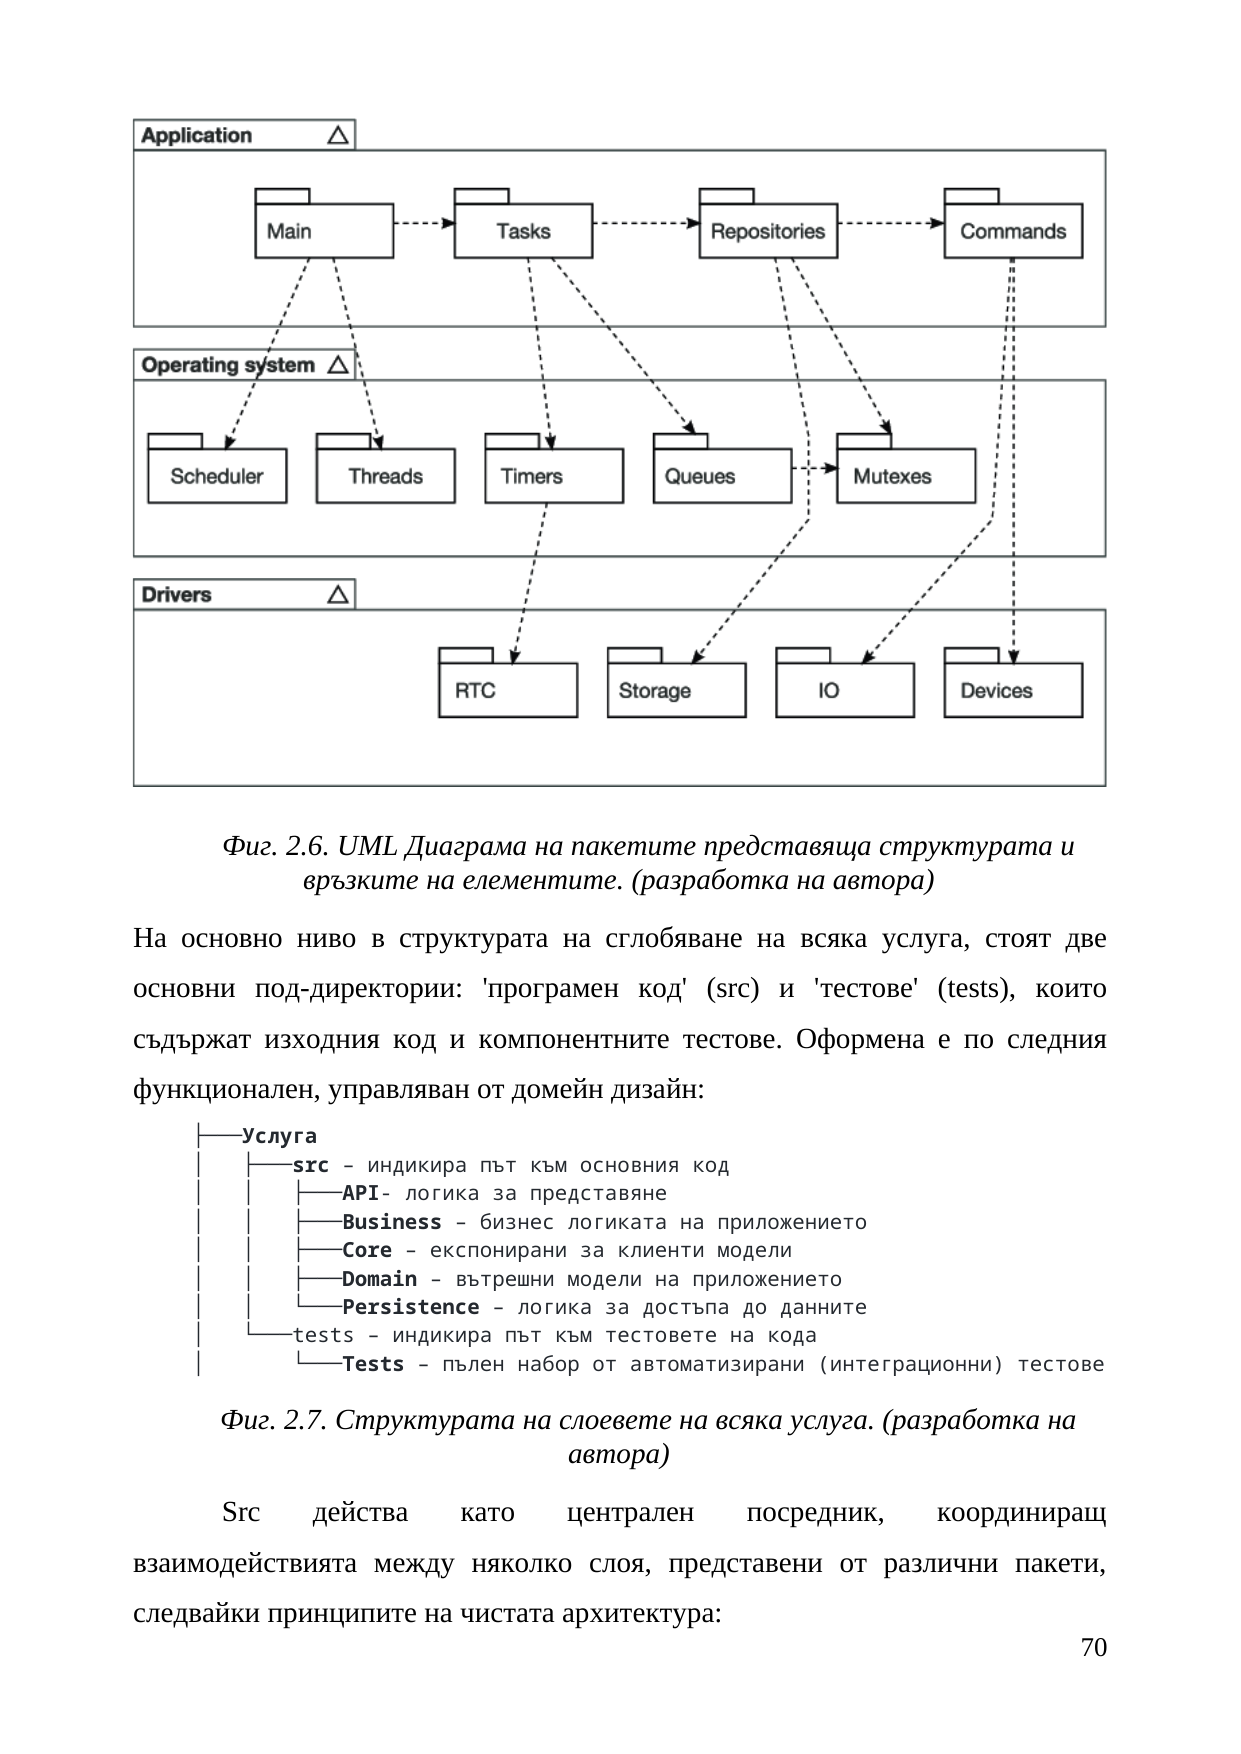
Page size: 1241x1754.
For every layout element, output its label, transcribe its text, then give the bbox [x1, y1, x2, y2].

text │ └───Tests – пълен набор от автоматизирани (интеграционни) тестове [133, 1349, 1107, 1377]
text │ ├───src – индикира път към основния код [133, 1150, 1107, 1178]
text Src действа като централен посредник, координиращ взаимодействията между няколко слоя, представени от различни пакети, следвайки принципите на чистата архитектура: [133, 1494, 1107, 1629]
text На основно ниво в структурата на сглобяване на всяка услуга, стоят две основни под-директории: 'програмен код' (src) и 'тестове' (tests), които съдържат изходния код и компонентните тестове. Оформена е по следния функционален, управляван от домейн дизайн: [133, 920, 1107, 1105]
title Фиг. 2.6. UML Диаграма на пакетите представяща структурата и връзките на елементите. (разработка на автора) [133, 828, 1107, 895]
title Фиг. 2.7. Структурата на слоевете на всяка услуга. (разработка на автора) [133, 1402, 1107, 1469]
text ├───Услуга [133, 1122, 1107, 1150]
text │ │ ├───Domain – вътрешни модели на приложението [133, 1264, 1107, 1292]
text │ │ ├───Business – бизнес логиката на приложението [133, 1207, 1107, 1235]
picture [132, 118, 1108, 787]
text │ │ └───Persistence – логика за достъпа до данните [133, 1292, 1107, 1321]
text │ │ ├───API- логика за представяне [133, 1178, 1107, 1207]
text │ └───tests – индикира път към тестовете на кода [133, 1321, 1107, 1349]
text │ │ ├───Core – експонирани за клиенти модели [133, 1235, 1107, 1264]
